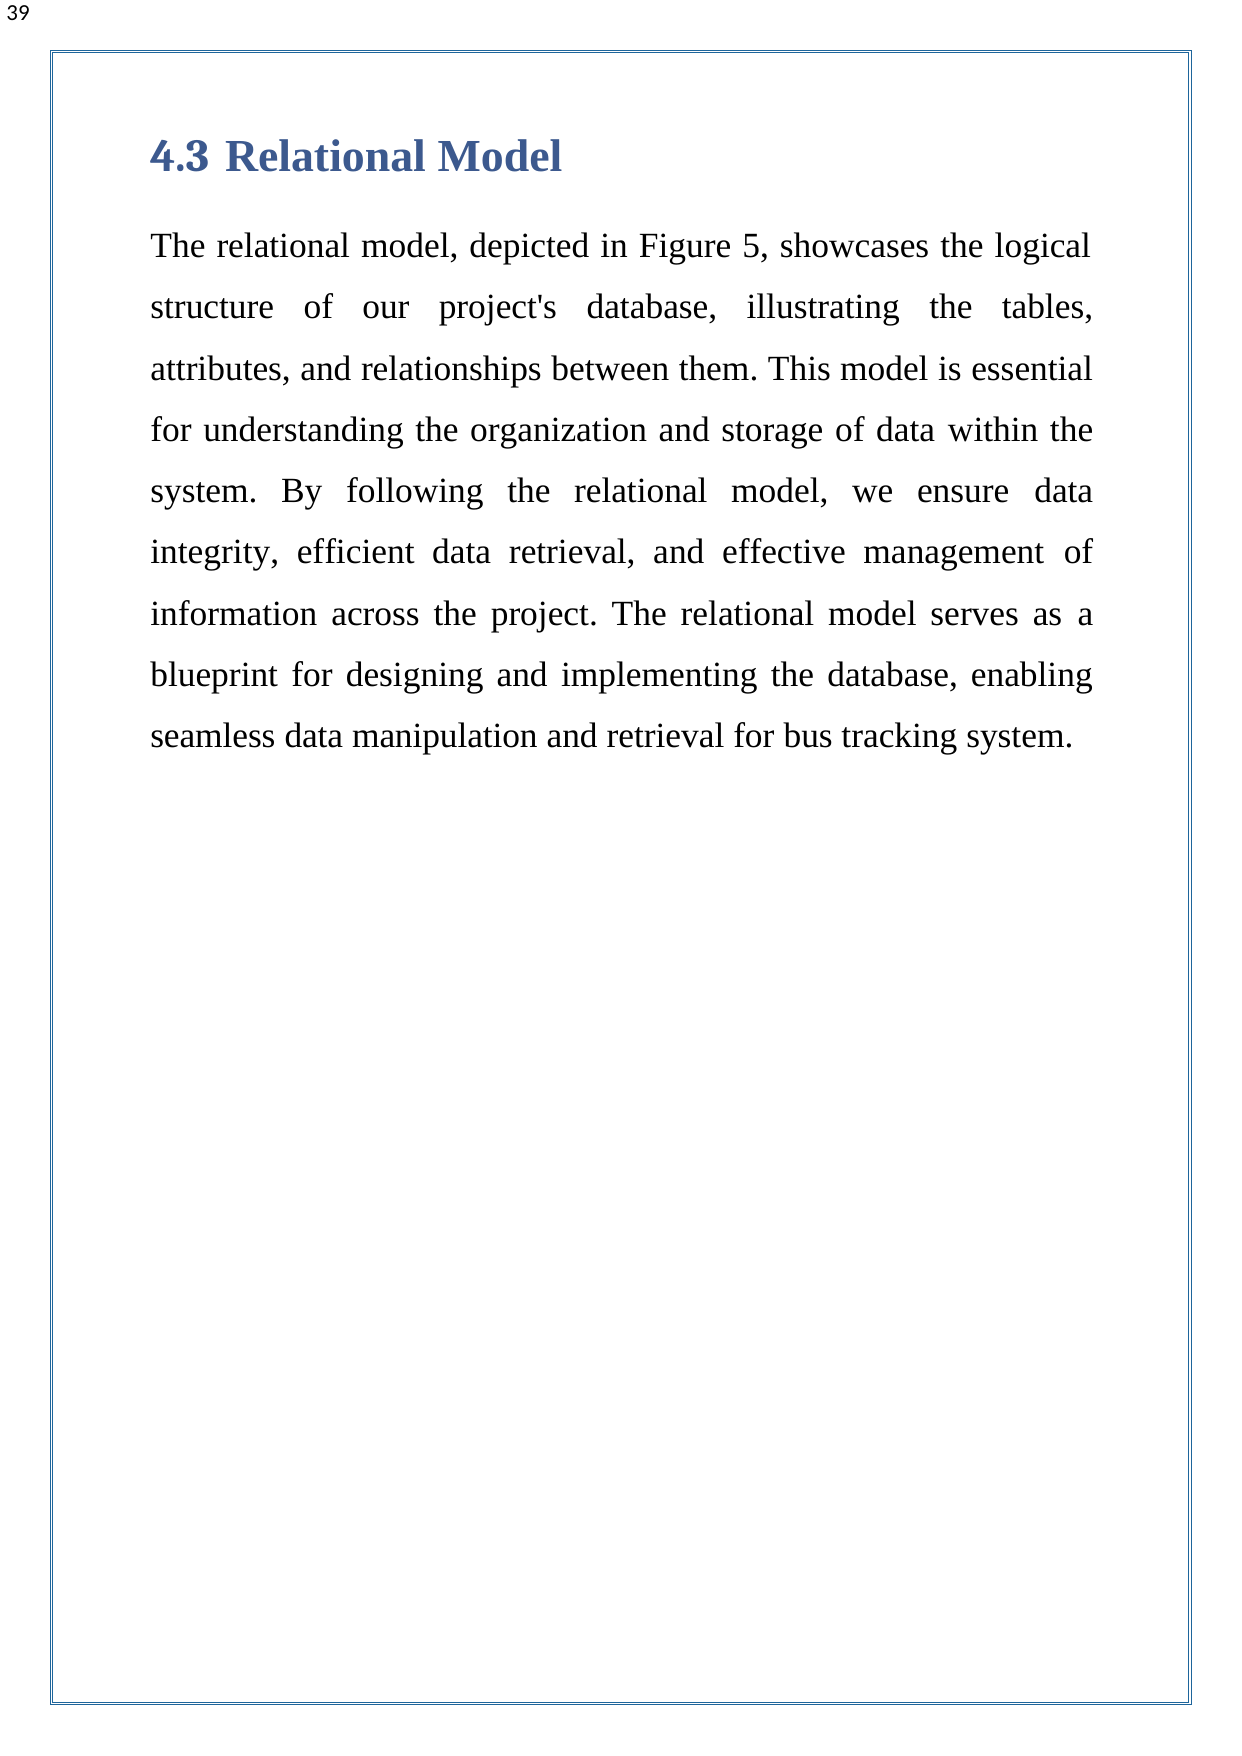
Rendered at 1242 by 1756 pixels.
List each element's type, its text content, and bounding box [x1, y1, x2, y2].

subtitle Relational Model [150, 129, 1187, 183]
text The relational model, depicted in Figure 5, showcases the logical structure of our project's database, illustrating the tables, attributes, and relationships between them. This model is essential for understanding the organization and storage of data within the system. By following the relational model, we ensure data integrity, efficient data retrieval, and effective management of information across the project. The relational model serves as a blueprint for designing and implementing the database, enabling seamless data manipulation and retrieval for bus tracking system. [150, 224, 1093, 755]
